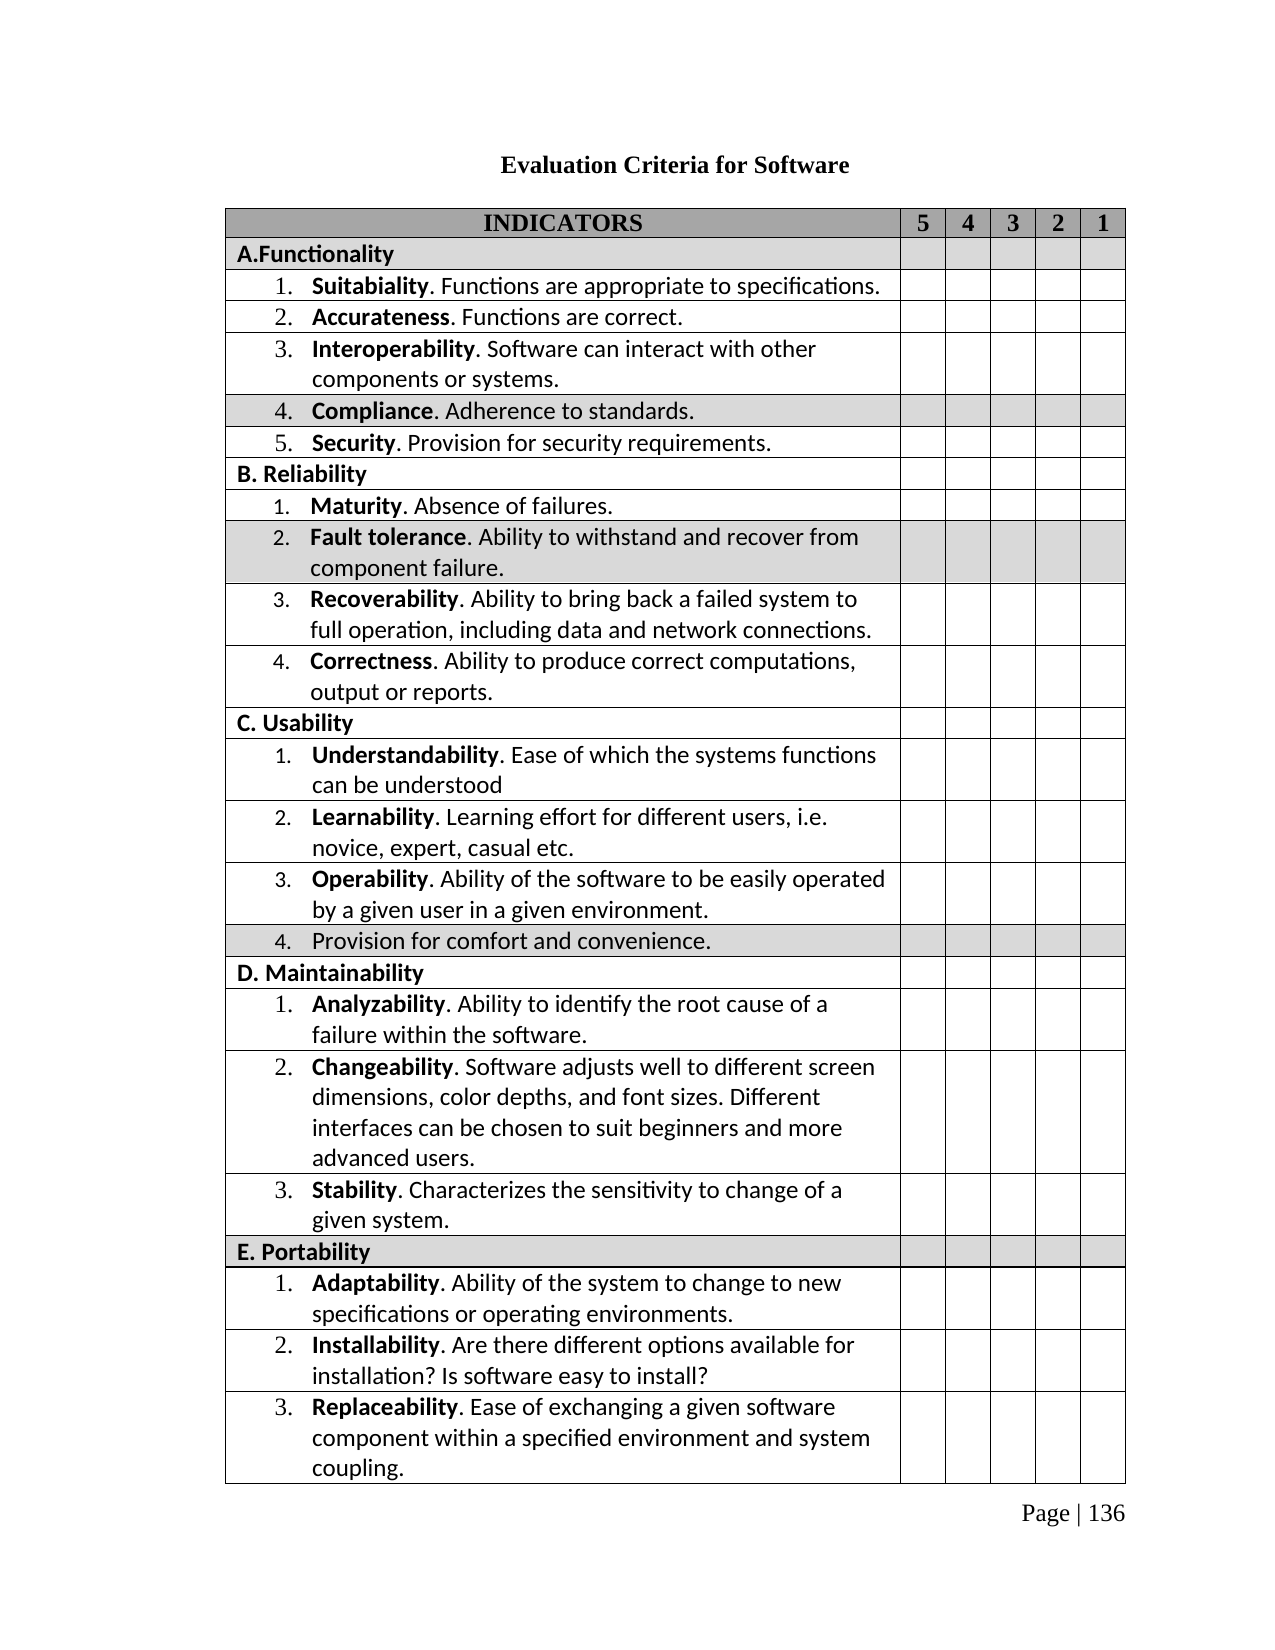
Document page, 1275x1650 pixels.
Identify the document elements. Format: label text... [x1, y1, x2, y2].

table_cell B. Reliability [226, 458, 900, 489]
table_cell [1036, 490, 1080, 520]
table_cell [1081, 1392, 1125, 1483]
table_cell Security. Provision for security requirements. [226, 427, 900, 457]
table_cell [991, 270, 1035, 300]
table_cell [1081, 238, 1125, 269]
table_cell [1036, 863, 1080, 924]
table_cell [901, 1392, 945, 1483]
table_cell [1081, 708, 1125, 738]
table_cell [1081, 957, 1125, 987]
table_cell [991, 584, 1035, 644]
table_cell [946, 1330, 990, 1391]
table_cell [991, 333, 1035, 394]
table_cell [1036, 1051, 1080, 1173]
table_cell [901, 925, 945, 956]
table_cell A.Functionality [226, 238, 900, 269]
table_cell [1036, 584, 1080, 644]
table_cell Interoperability. Software can interact with other components or systems. [226, 333, 900, 394]
table_cell D. Maintainability [226, 957, 900, 987]
table_cell [946, 584, 990, 644]
table_cell [1081, 427, 1125, 457]
table_header 1 [1081, 209, 1125, 237]
table_cell Operability. Ability of the software to be easily operated by a given user in a given environment. [226, 863, 900, 924]
table_cell [991, 925, 1035, 956]
table_cell Fault tolerance. Ability to withstand and recover from component failure. [226, 521, 900, 582]
table_cell C. Usability [226, 708, 900, 738]
table_cell [901, 801, 945, 862]
table_cell [991, 739, 1035, 800]
table_cell [991, 238, 1035, 269]
table_cell [1081, 1268, 1125, 1328]
table_cell [991, 989, 1035, 1049]
table_cell Correctness. Ability to produce correct computations, output or reports. [226, 646, 900, 707]
table_cell Changeability. Software adjusts well to different screen dimensions, color depths, and font sizes. Different interfaces can be chosen to suit beginners and more advanced users. [226, 1051, 900, 1173]
table_cell Provision for comfort and convenience. [226, 925, 900, 956]
table_cell [1036, 1268, 1080, 1328]
table_cell [991, 863, 1035, 924]
table_cell [1036, 739, 1080, 800]
table_cell [991, 301, 1035, 332]
table_cell [901, 333, 945, 394]
table_cell [991, 1330, 1035, 1391]
table_cell [1081, 333, 1125, 394]
table_cell [1036, 521, 1080, 582]
table_cell [901, 270, 945, 300]
table_cell [991, 521, 1035, 582]
table_cell E. Portability [226, 1236, 900, 1266]
table_cell [1036, 333, 1080, 394]
table_header 3 [991, 209, 1035, 237]
table_cell [991, 458, 1035, 489]
table_cell [946, 989, 990, 1049]
table_cell [901, 395, 945, 426]
table_cell Recoverability. Ability to bring back a failed system to full operation, including data and network connections. [226, 584, 900, 644]
table_cell [991, 1174, 1035, 1235]
table_cell Adaptability. Ability of the system to change to new specifications or operating environments. [226, 1268, 900, 1328]
table_cell [991, 801, 1035, 862]
table_cell [1081, 1174, 1125, 1235]
table_cell [1081, 584, 1125, 644]
table_header 2 [1036, 209, 1080, 237]
table_cell [946, 395, 990, 426]
table_cell [1081, 458, 1125, 489]
table_cell [901, 238, 945, 269]
table_cell Stability. Characterizes the sensitivity to change of a given system. [226, 1174, 900, 1235]
table_cell [1081, 801, 1125, 862]
table_cell Maturity. Absence of failures. [226, 490, 900, 520]
table_cell Understandability. Ease of which the systems functions can be understood [226, 739, 900, 800]
table_cell [946, 490, 990, 520]
table_header 4 [946, 209, 990, 237]
table_cell [991, 395, 1035, 426]
table_cell [1036, 925, 1080, 956]
table_cell [901, 1051, 945, 1173]
table_cell [1036, 1330, 1080, 1391]
table_cell [1036, 301, 1080, 332]
table_cell [946, 739, 990, 800]
table_cell [901, 301, 945, 332]
table_cell [1081, 1330, 1125, 1391]
table_cell [901, 1236, 945, 1266]
table_cell [946, 708, 990, 738]
table_cell [901, 863, 945, 924]
table_cell [1081, 301, 1125, 332]
table_cell [946, 1236, 990, 1266]
table_cell Learnability. Learning effort for different users, i.e. novice, expert, casual etc. [226, 801, 900, 862]
table_cell [946, 1392, 990, 1483]
table_cell [991, 490, 1035, 520]
table_cell [1036, 427, 1080, 457]
table_cell [901, 521, 945, 582]
table_cell [946, 1051, 990, 1173]
table_cell [1036, 989, 1080, 1049]
table_cell [1036, 395, 1080, 426]
table_header INDICATORS [226, 209, 900, 237]
table_cell [1081, 270, 1125, 300]
table_cell [946, 458, 990, 489]
table_cell [901, 957, 945, 987]
table_cell [946, 863, 990, 924]
table_cell Analyzability. Ability to identify the root cause of a failure within the software. [226, 989, 900, 1049]
table_cell [901, 989, 945, 1049]
table_cell [1036, 1174, 1080, 1235]
table_cell [946, 801, 990, 862]
table_cell [901, 490, 945, 520]
table_cell [901, 584, 945, 644]
table_cell [1081, 395, 1125, 426]
table_cell [946, 925, 990, 956]
table_cell [1081, 925, 1125, 956]
table_cell [946, 1268, 990, 1328]
table_cell [1081, 490, 1125, 520]
table_cell Compliance. Adherence to standards. [226, 395, 900, 426]
table_cell [991, 1392, 1035, 1483]
table_cell Accurateness. Functions are correct. [226, 301, 900, 332]
table_cell [901, 1330, 945, 1391]
text Evaluation Criteria for Software [225, 150, 1125, 179]
table_cell [1036, 458, 1080, 489]
table_cell [1036, 708, 1080, 738]
table_cell [991, 1236, 1035, 1266]
table_cell [1036, 238, 1080, 269]
table_cell [946, 270, 990, 300]
table_cell [991, 708, 1035, 738]
table_cell [901, 427, 945, 457]
table_cell Installability. Are there different options available for installation? Is software easy to install? [226, 1330, 900, 1391]
table_cell [901, 1268, 945, 1328]
table_cell [901, 646, 945, 707]
table_cell [946, 957, 990, 987]
table_cell [1081, 989, 1125, 1049]
table_cell [1081, 646, 1125, 707]
table_cell [946, 1174, 990, 1235]
table_cell [1036, 957, 1080, 987]
table_cell [991, 646, 1035, 707]
table_cell Suitabiality. Functions are appropriate to specifications. [226, 270, 900, 300]
table_cell [946, 238, 990, 269]
table_cell [901, 458, 945, 489]
table_cell [1036, 646, 1080, 707]
table_cell [901, 708, 945, 738]
table_cell [946, 333, 990, 394]
table_cell [946, 646, 990, 707]
table_cell [946, 301, 990, 332]
table_cell [946, 521, 990, 582]
table_cell [991, 1268, 1035, 1328]
table_cell [1036, 1236, 1080, 1266]
table_header 5 [901, 209, 945, 237]
table_cell [991, 1051, 1035, 1173]
table_cell [901, 739, 945, 800]
table_cell Replaceability. Ease of exchanging a given software component within a specified environment and system coupling. [226, 1392, 900, 1483]
table_cell [1081, 863, 1125, 924]
table_cell [1081, 521, 1125, 582]
table_cell [991, 957, 1035, 987]
table_cell [1081, 1236, 1125, 1266]
table_cell [1081, 739, 1125, 800]
table_cell [1081, 1051, 1125, 1173]
table_cell [991, 427, 1035, 457]
table_cell [1036, 270, 1080, 300]
table_cell [1036, 1392, 1080, 1483]
table_cell [1036, 801, 1080, 862]
table_cell [901, 1174, 945, 1235]
table_cell [946, 427, 990, 457]
